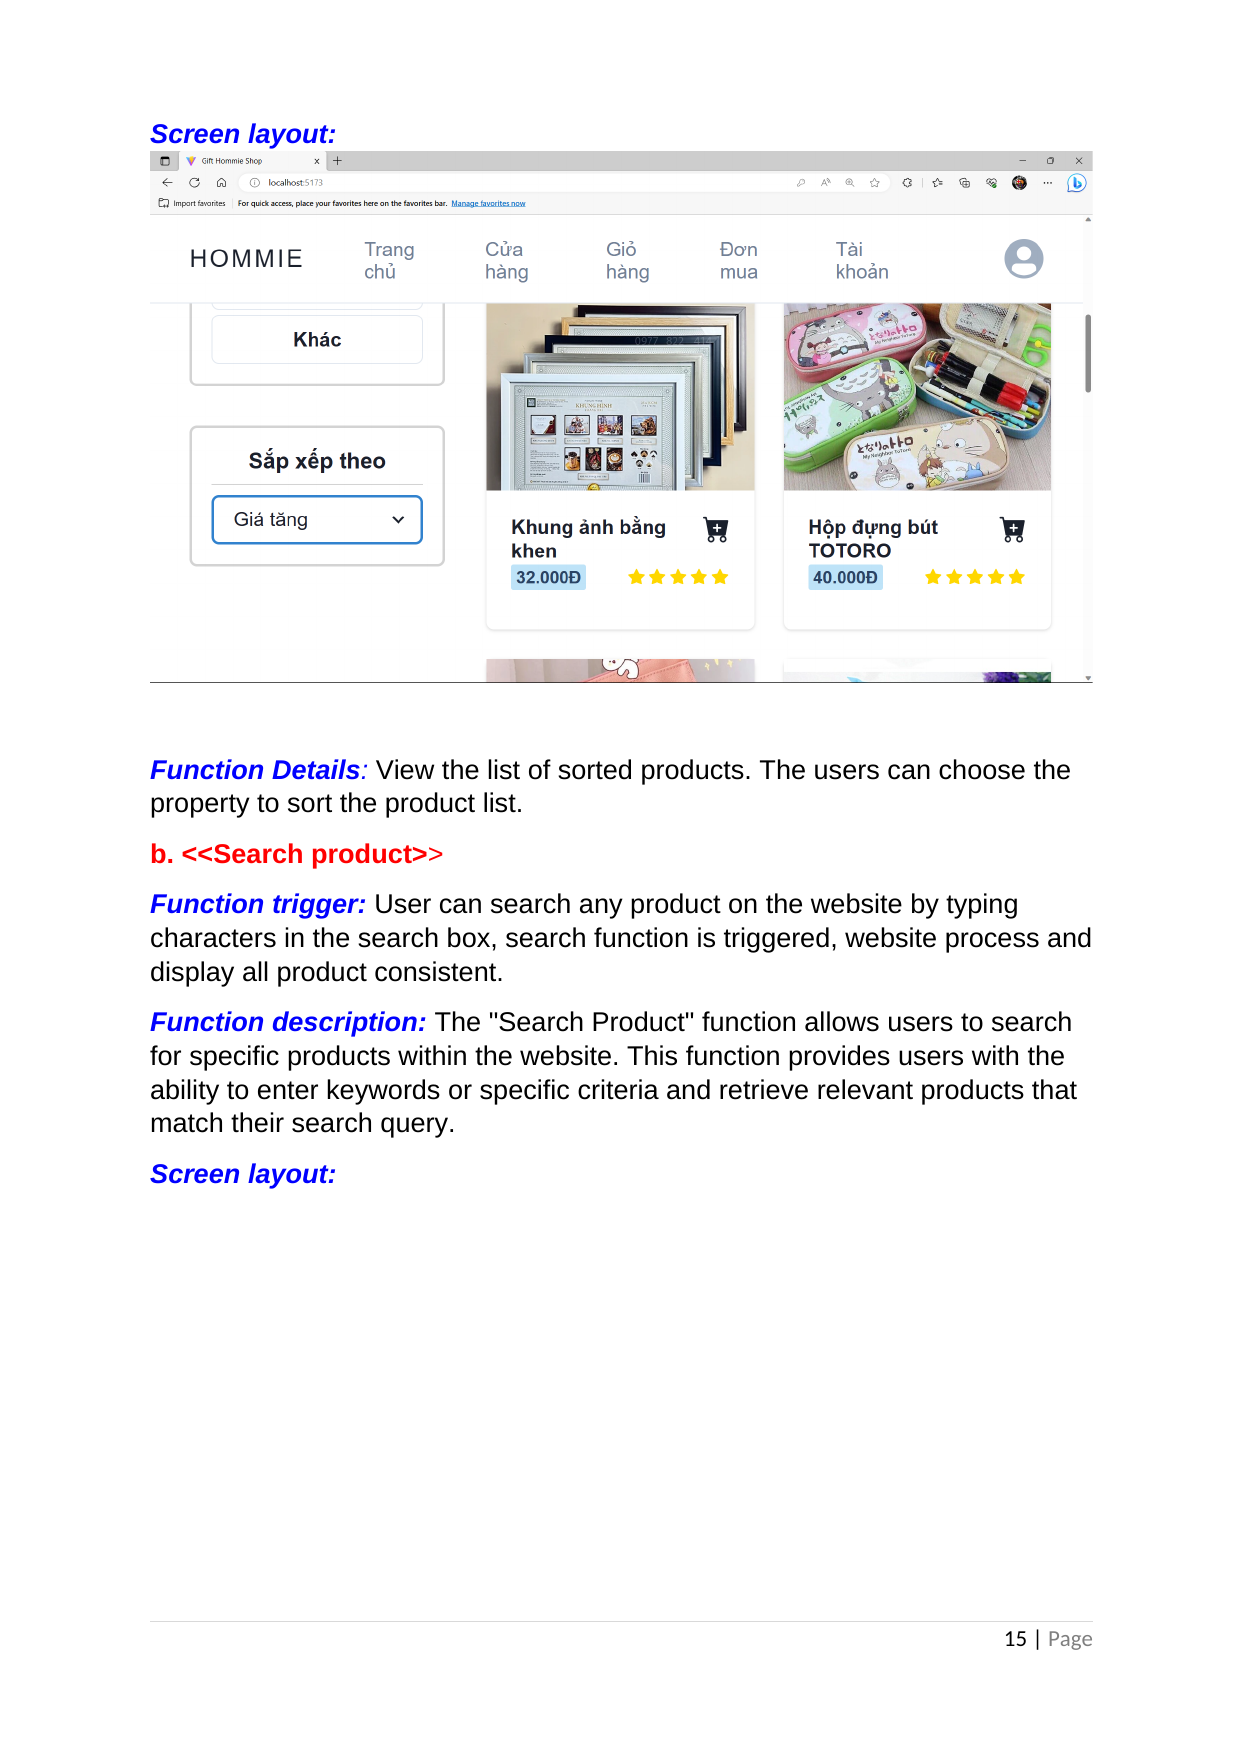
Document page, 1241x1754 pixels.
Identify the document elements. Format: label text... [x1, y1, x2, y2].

text Screen layout: [150, 118, 1093, 151]
text b. <<Search product>> [150, 838, 1093, 869]
picture [150, 151, 1093, 683]
text Function Details: View the list of sorted products. The users can choose the property to sort the product list. [150, 754, 1093, 819]
text Screen layout: [150, 1158, 1093, 1189]
text Function trigger: User can search any product on the website by typing characters in the search box, search function is triggered, website process and display all product consistent. [150, 888, 1093, 987]
text Function description: The "Search Product" function allows users to search for specific products within the website. This function provides users with the ability to enter keywords or specific criteria and retrieve relevant products that match their search query. [150, 1006, 1093, 1139]
